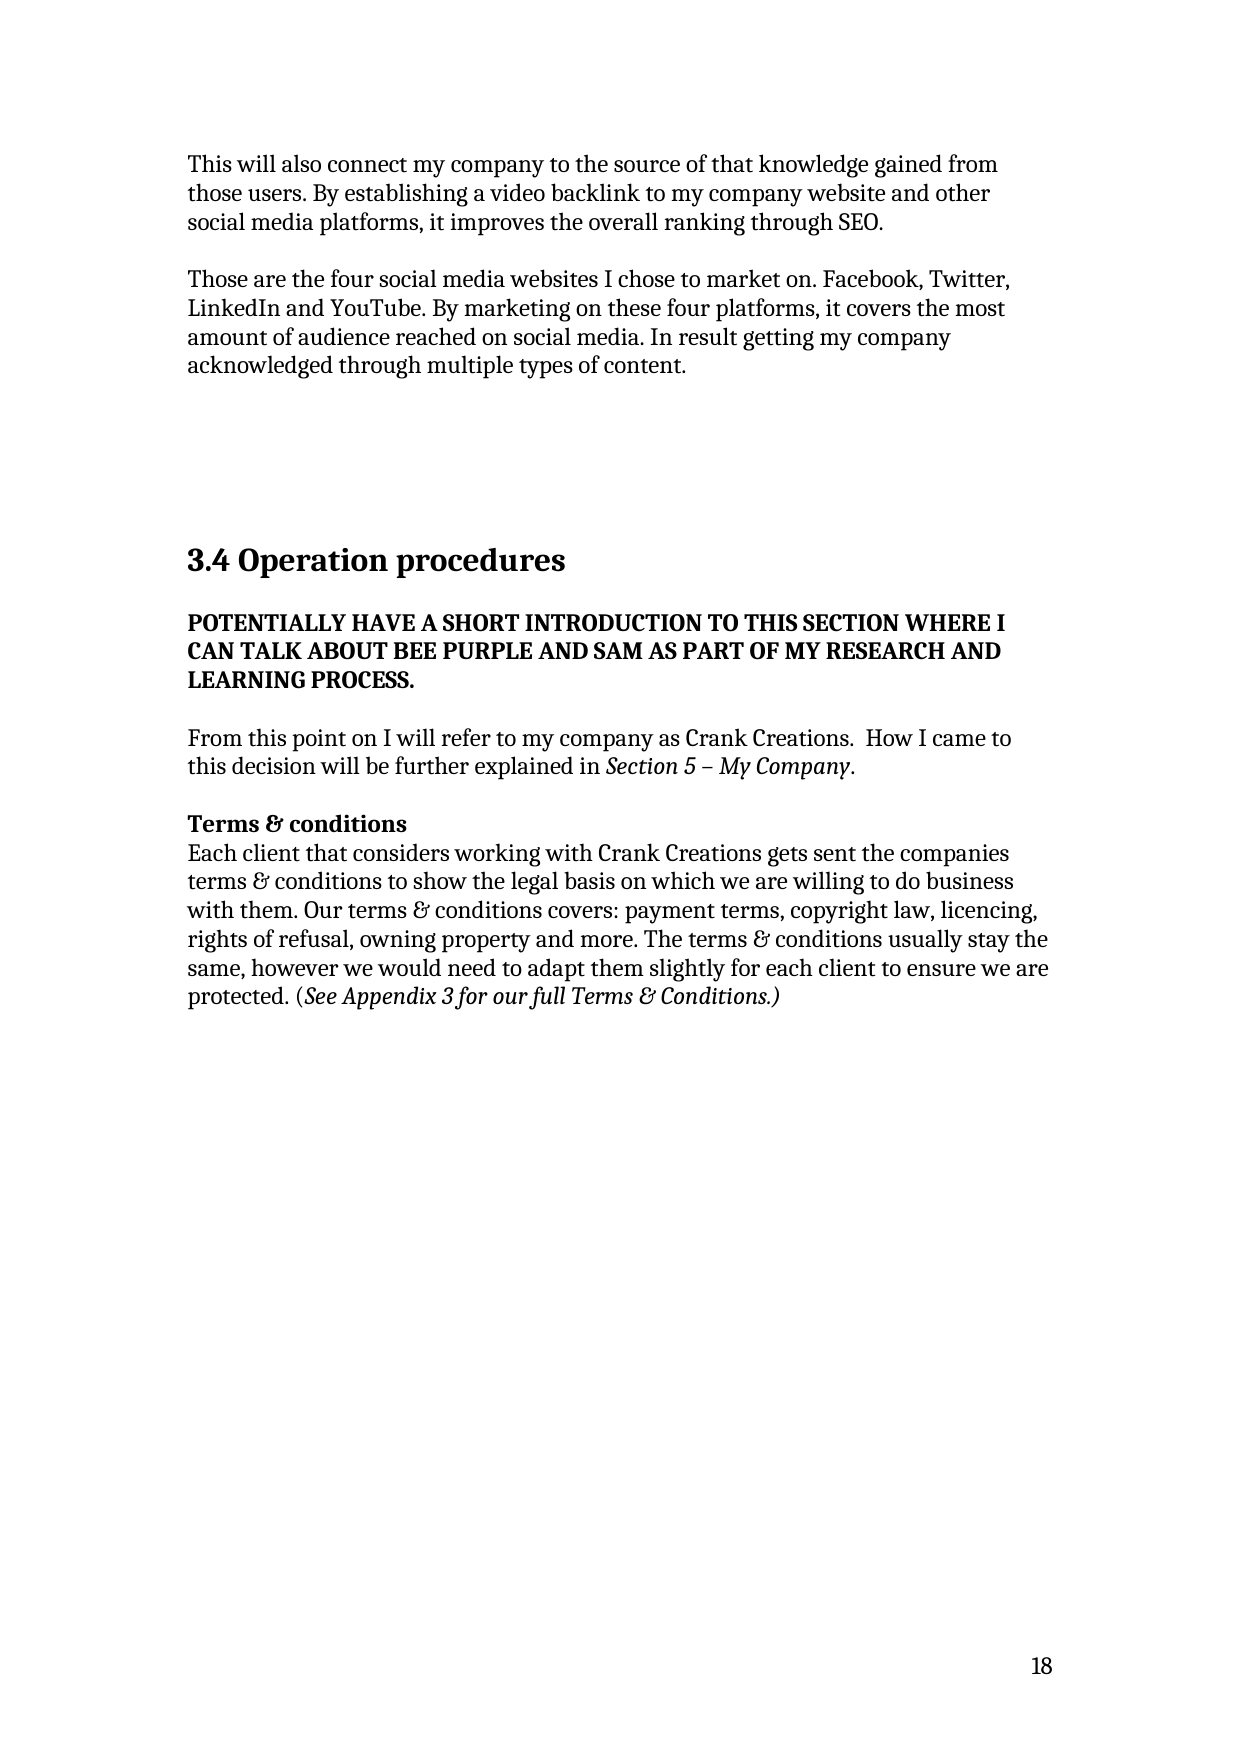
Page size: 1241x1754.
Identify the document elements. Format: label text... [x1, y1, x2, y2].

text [187, 150, 1053, 236]
text Each client that considers working with Crank Creations gets sent the companies terms & conditions to show the legal basis on which we are willing to do business with them. Our terms & conditions covers: payment terms, copyright law, licencing, rights of refusal, owning property and more. The terms & conditions usually stay the same, however we would need to adapt them slightly for each client to ensure we are protected. (See Appendix 3 for our full Terms & Conditions.) [187, 838, 1053, 1011]
text Terms & conditions [187, 810, 1053, 838]
text From this point on I will refer to my company as Crank Creations. How I came to this decision will be further explained in Section 5 – My Company. [187, 723, 1053, 781]
text Those are the four social media websites I chose to market on. Facebook, Twitter, LinkedIn and YouTube. By marketing on these four platforms, it covers the most amount of audience reached on social media. In result getting my company acknowledged through multiple types of content. [187, 265, 1053, 380]
subtitle 3.4 Operation procedures [187, 503, 1053, 580]
text POTENTIALLY HAVE A SHORT INTRODUCTION TO THIS SECTION WHERE I CAN TALK ABOUT BEE PURPLE AND SAM AS PART OF MY RESEARCH AND LEARNING PROCESS. [187, 608, 1053, 695]
